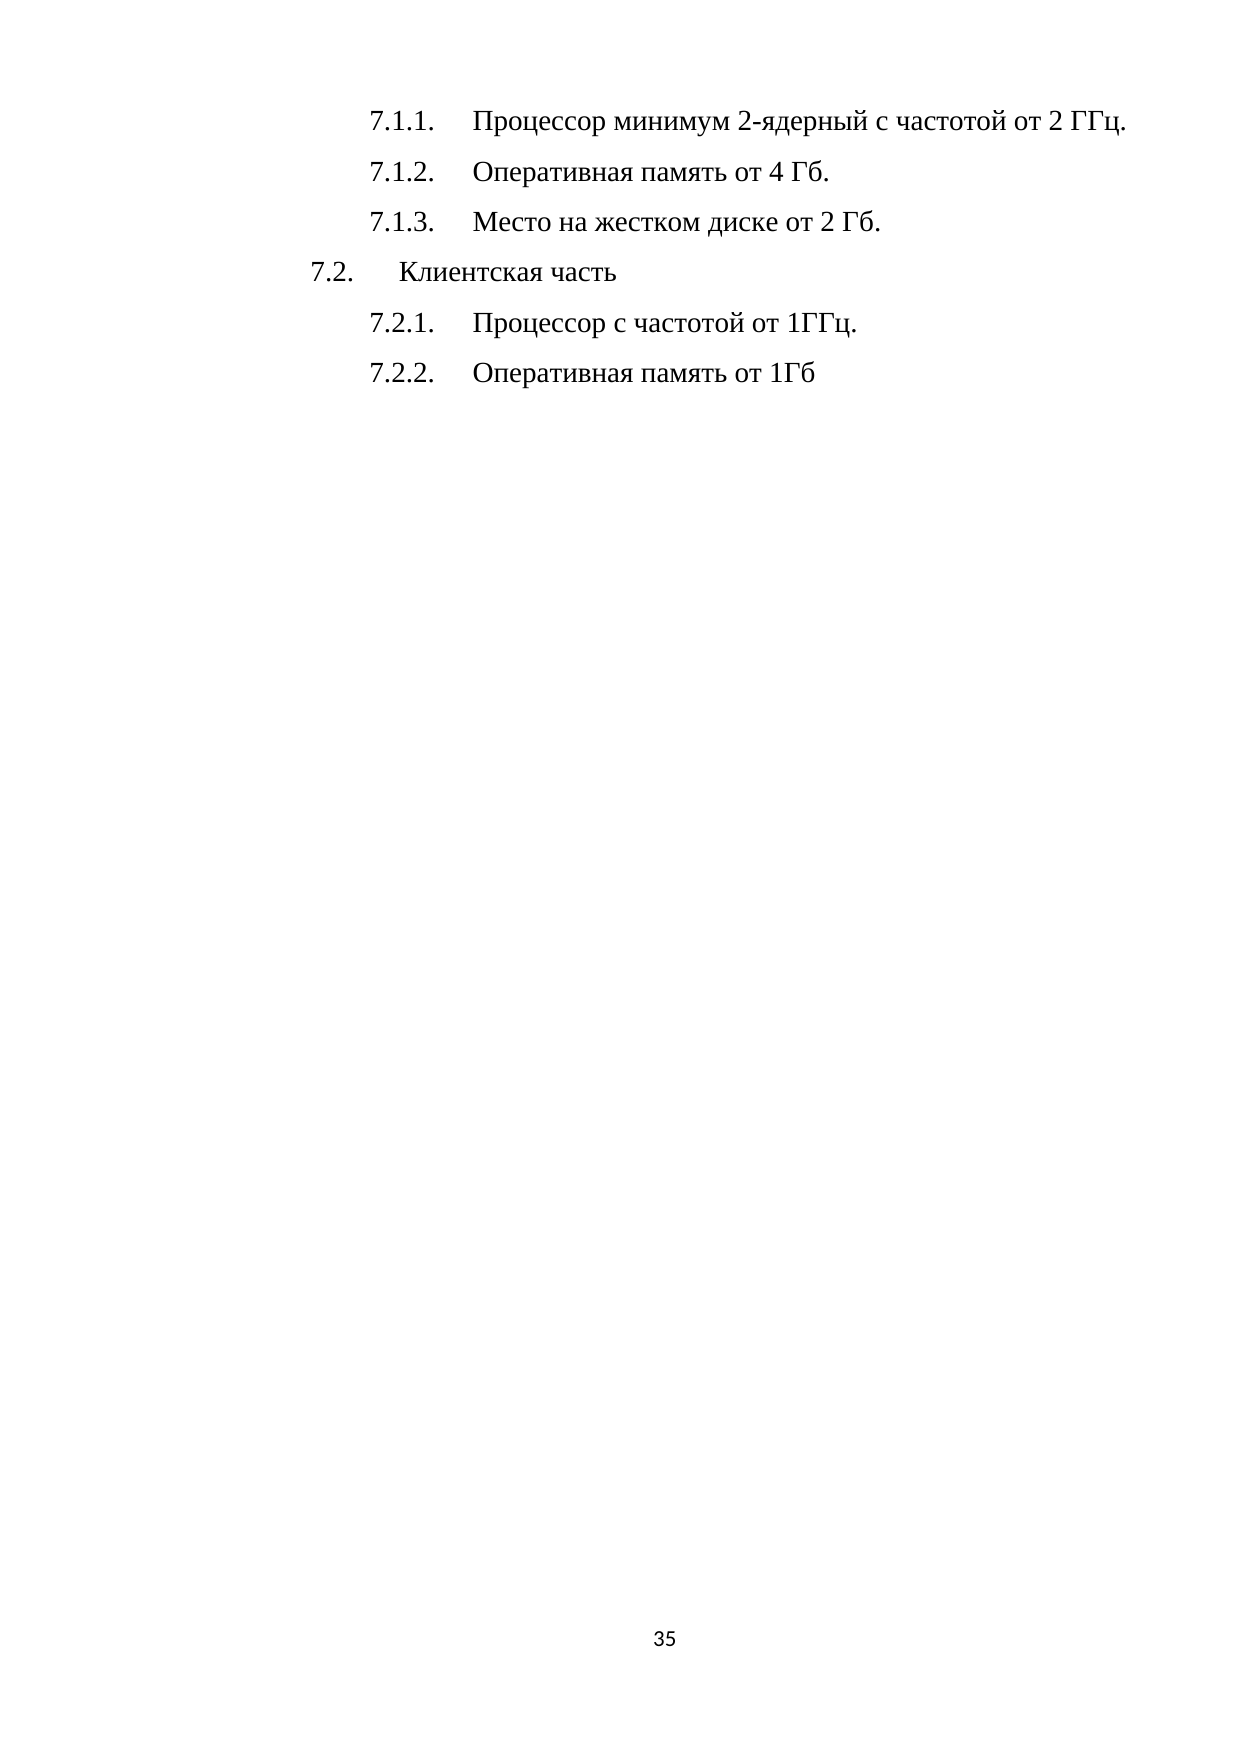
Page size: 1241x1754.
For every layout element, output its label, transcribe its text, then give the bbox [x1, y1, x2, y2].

list Оперативная память от 1Гб [295, 355, 1152, 388]
list Процессор минимум 2-ядерный с частотой от 2 ГГц. [295, 103, 1152, 137]
list Оперативная память от 4 Гб. [295, 154, 1152, 187]
list Клиентская часть [236, 254, 1152, 288]
list Процессор с частотой от 1ГГц. [295, 305, 1152, 338]
list Место на жестком диске от 2 Гб. [295, 204, 1152, 238]
